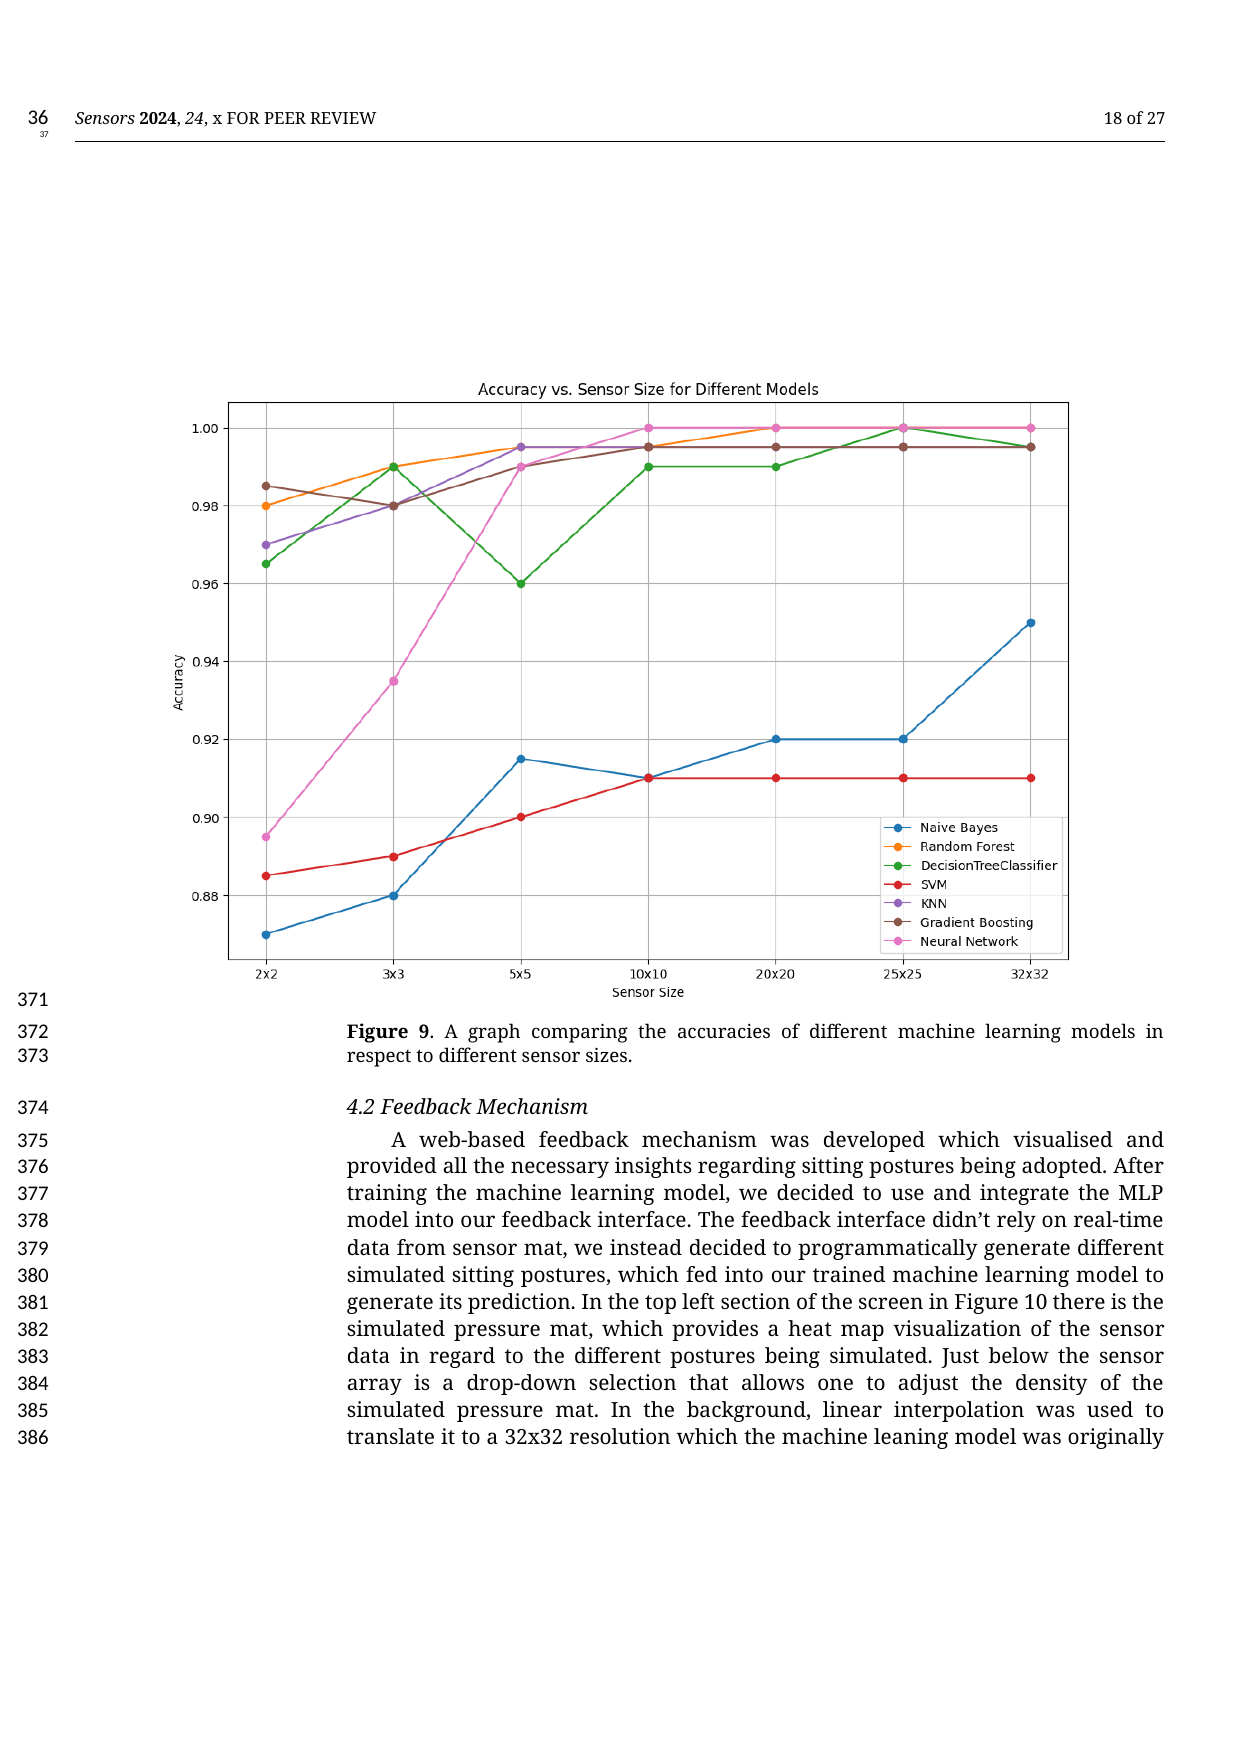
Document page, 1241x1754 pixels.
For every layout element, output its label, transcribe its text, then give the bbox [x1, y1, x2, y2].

text Figure 9. A graph comparing the accuracies of different machine learning models in respect to different sensor sizes. [347, 1019, 1165, 1067]
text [347, 1126, 1165, 1451]
picture [164, 373, 1077, 1007]
subtitle 4.2 Feedback Mechanism [347, 1092, 1165, 1119]
